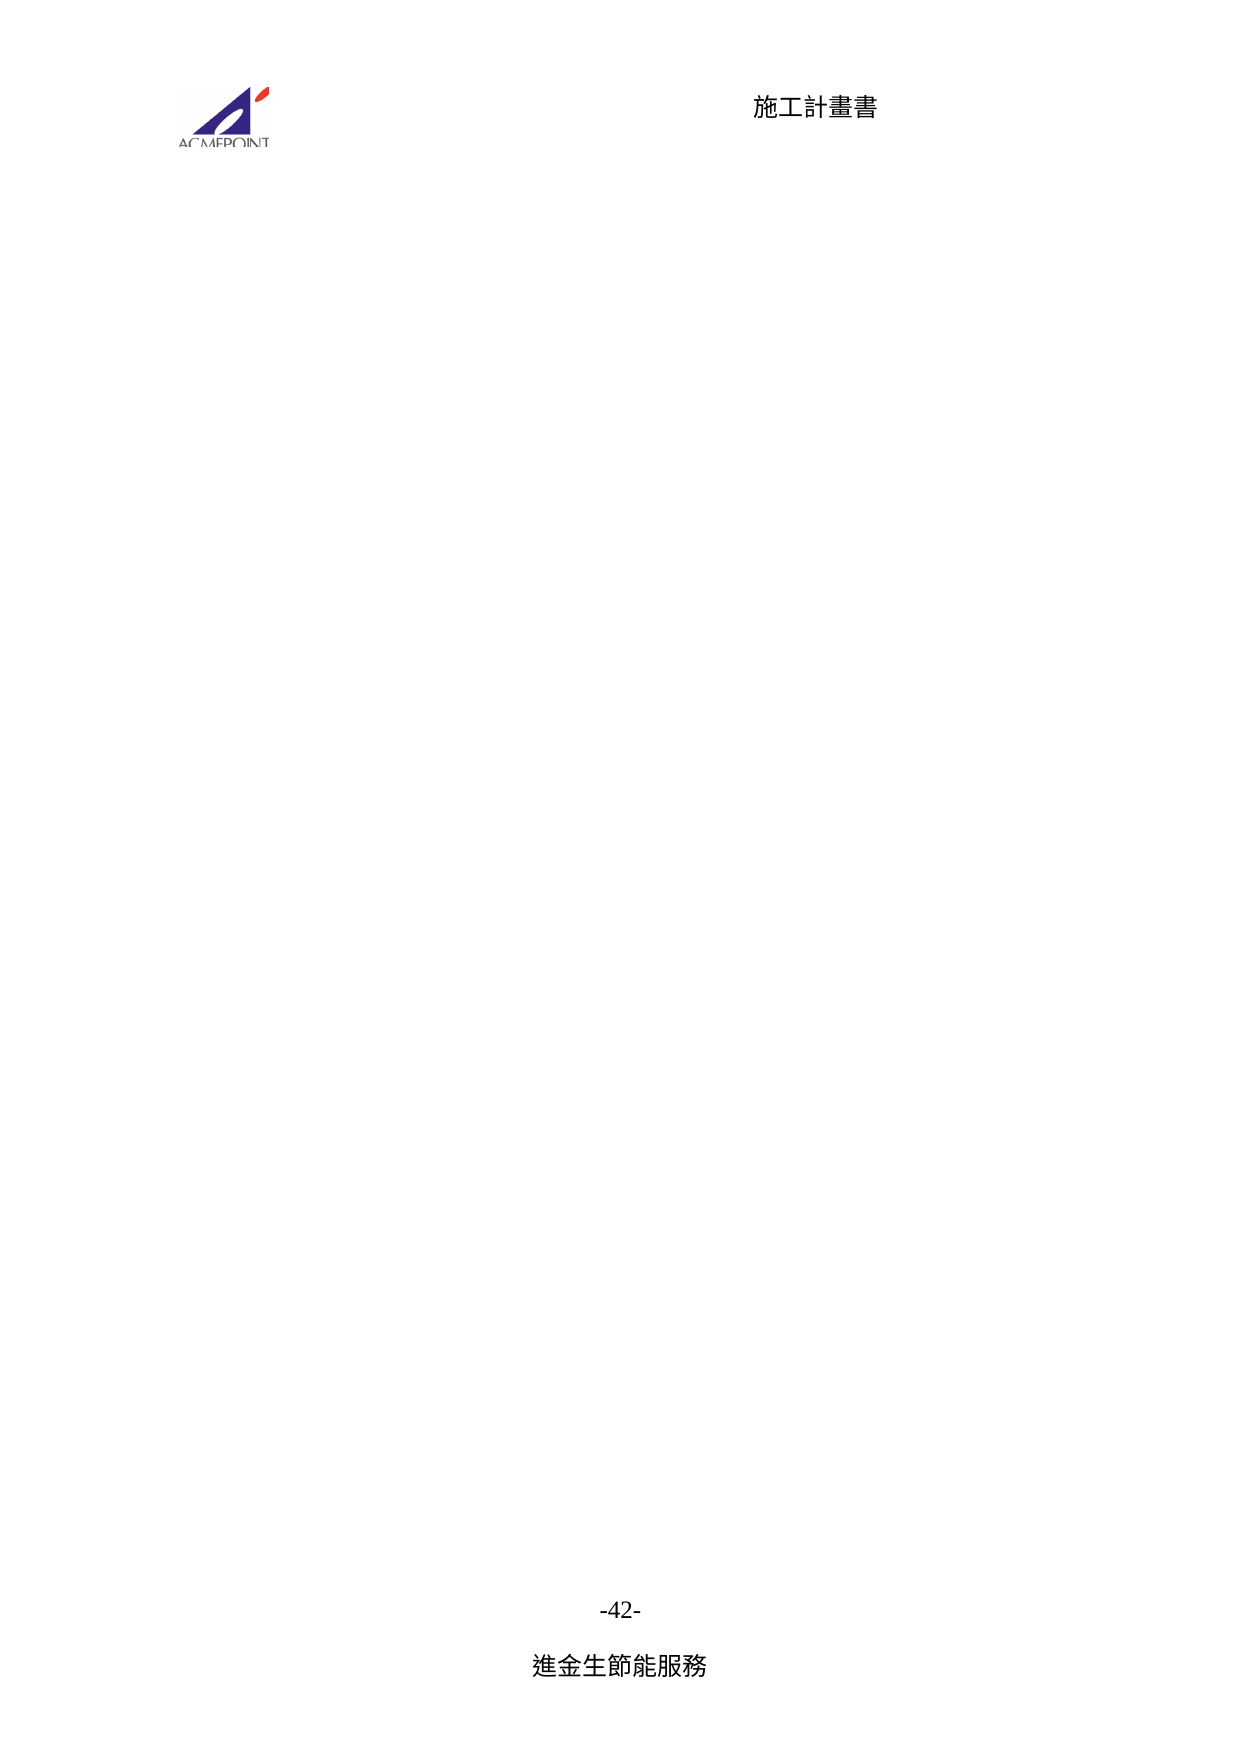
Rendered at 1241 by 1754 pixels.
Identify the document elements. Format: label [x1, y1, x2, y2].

picture [177, 87, 269, 146]
